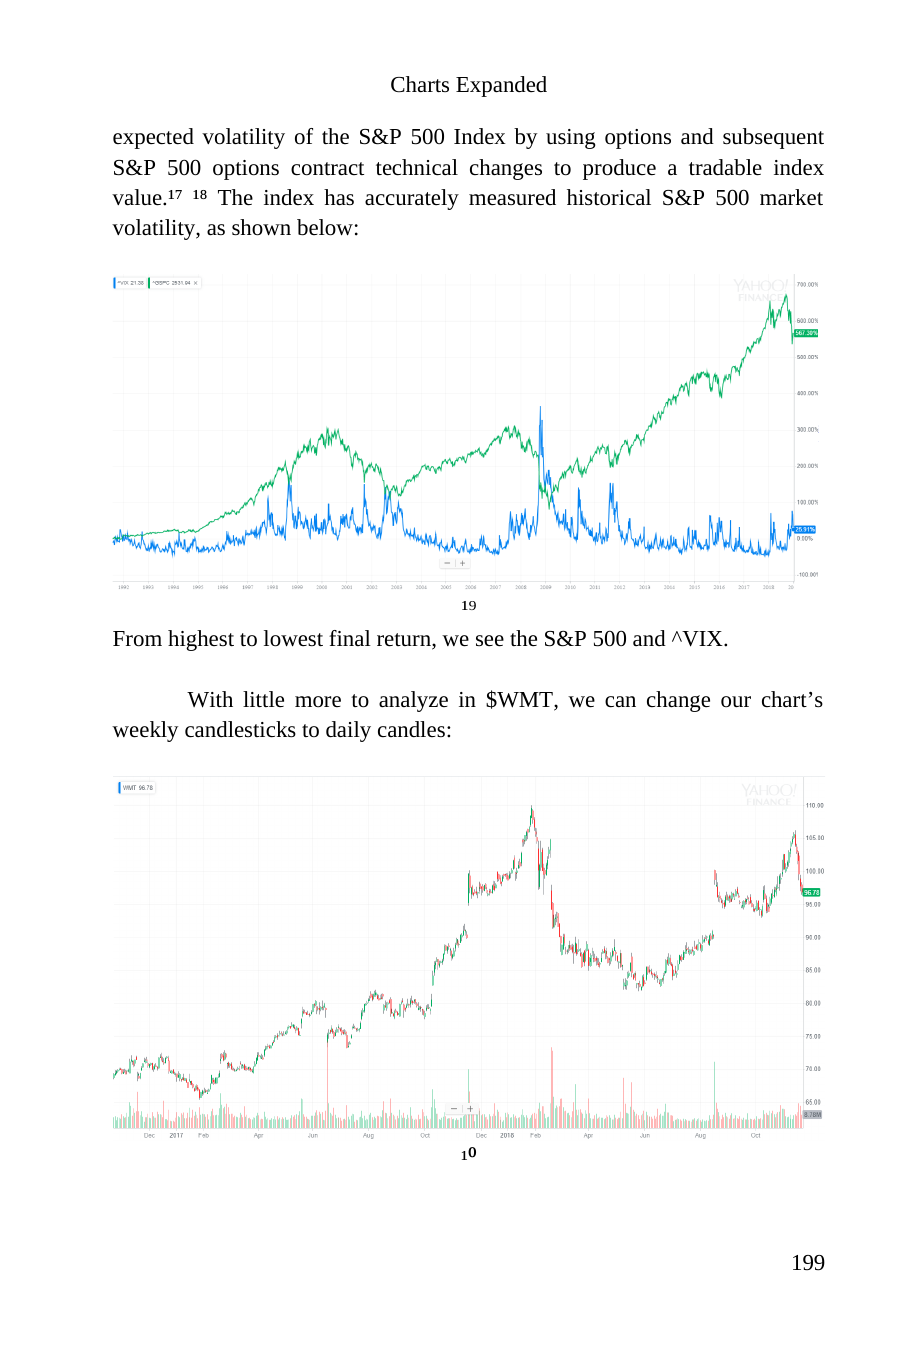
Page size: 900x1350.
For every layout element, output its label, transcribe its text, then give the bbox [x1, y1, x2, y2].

picture [112, 776, 826, 1141]
picture [112, 274, 826, 591]
text With little more to analyze in $WMT, we can change our chart’s weekly candlesticks to daily candles: [112, 686, 825, 742]
text ¹⁰ [112, 1145, 825, 1172]
text From highest to lowest final return, we see the S&P 500 and ^VIX. [112, 625, 825, 652]
text ¹⁹ [112, 595, 825, 622]
